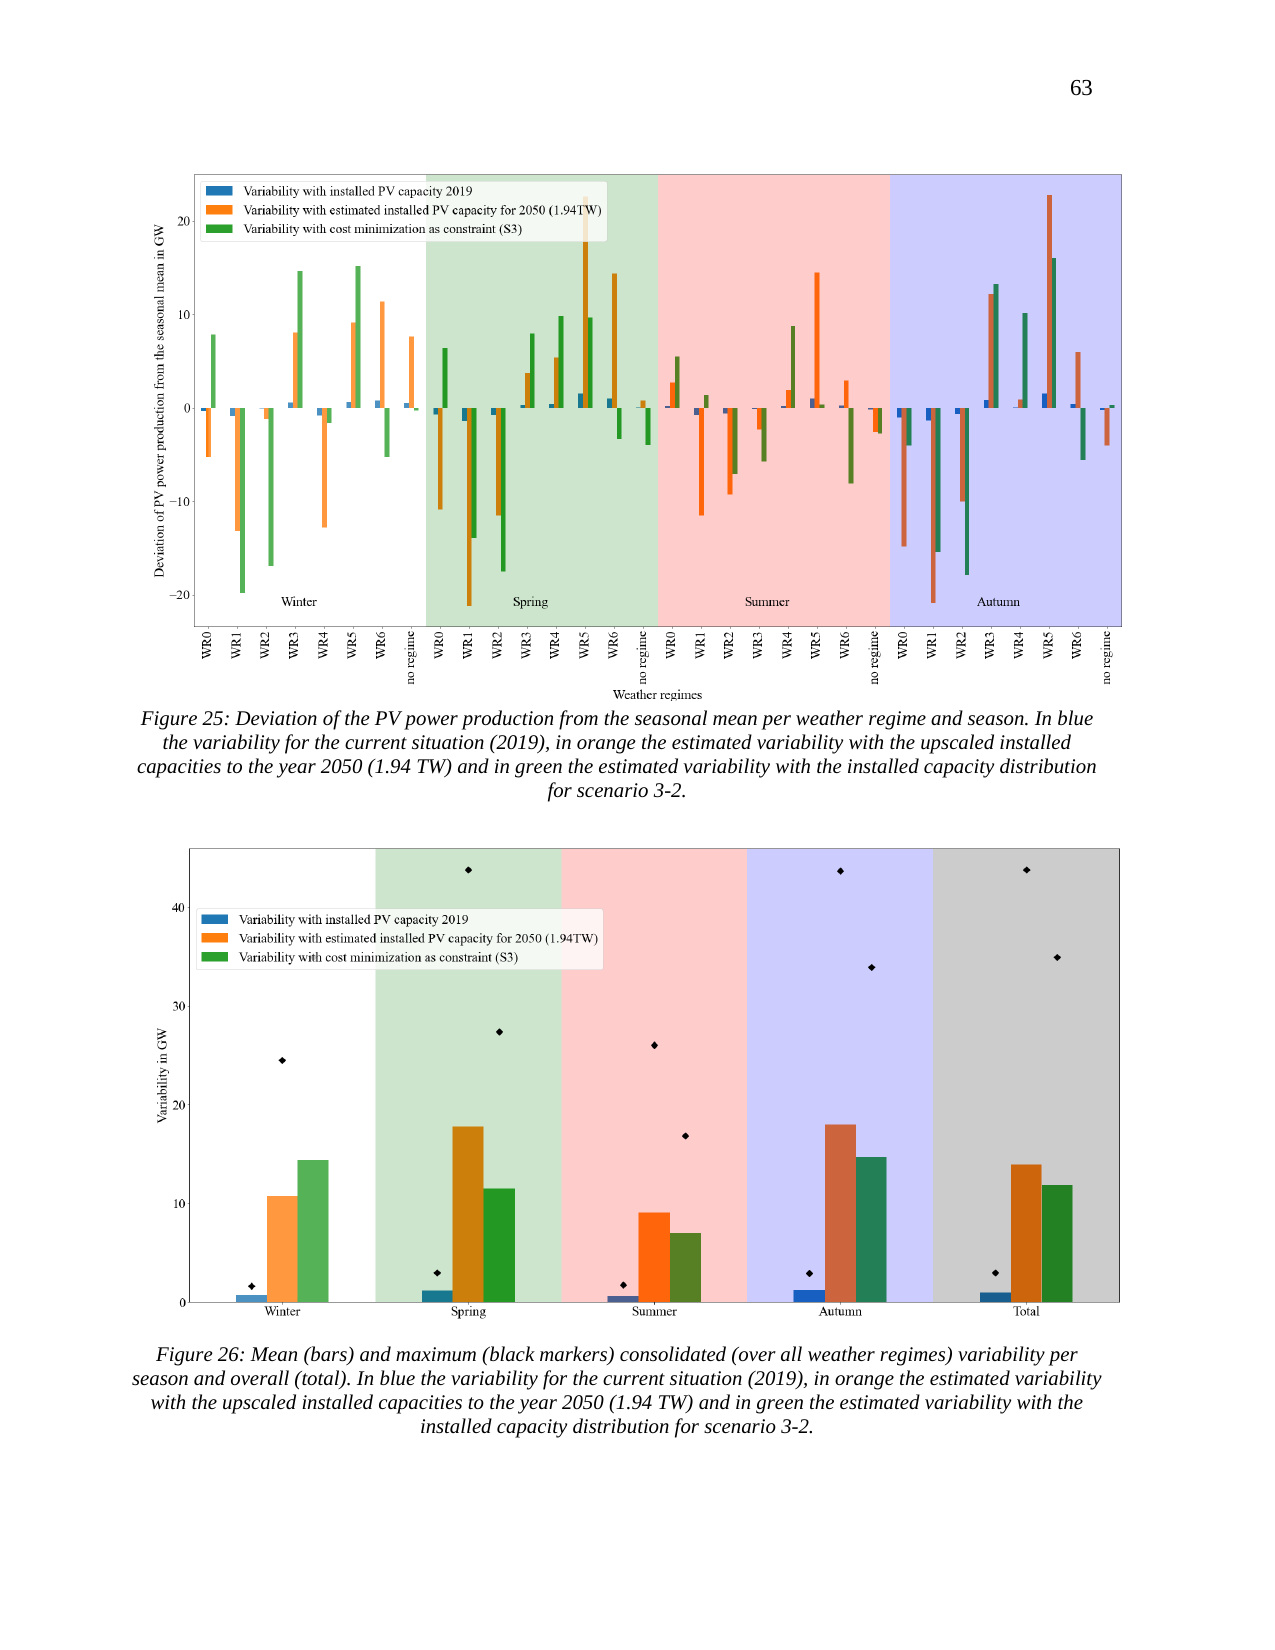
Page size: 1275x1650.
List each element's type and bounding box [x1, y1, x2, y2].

picture [147, 843, 1128, 1327]
picture [145, 165, 1128, 701]
